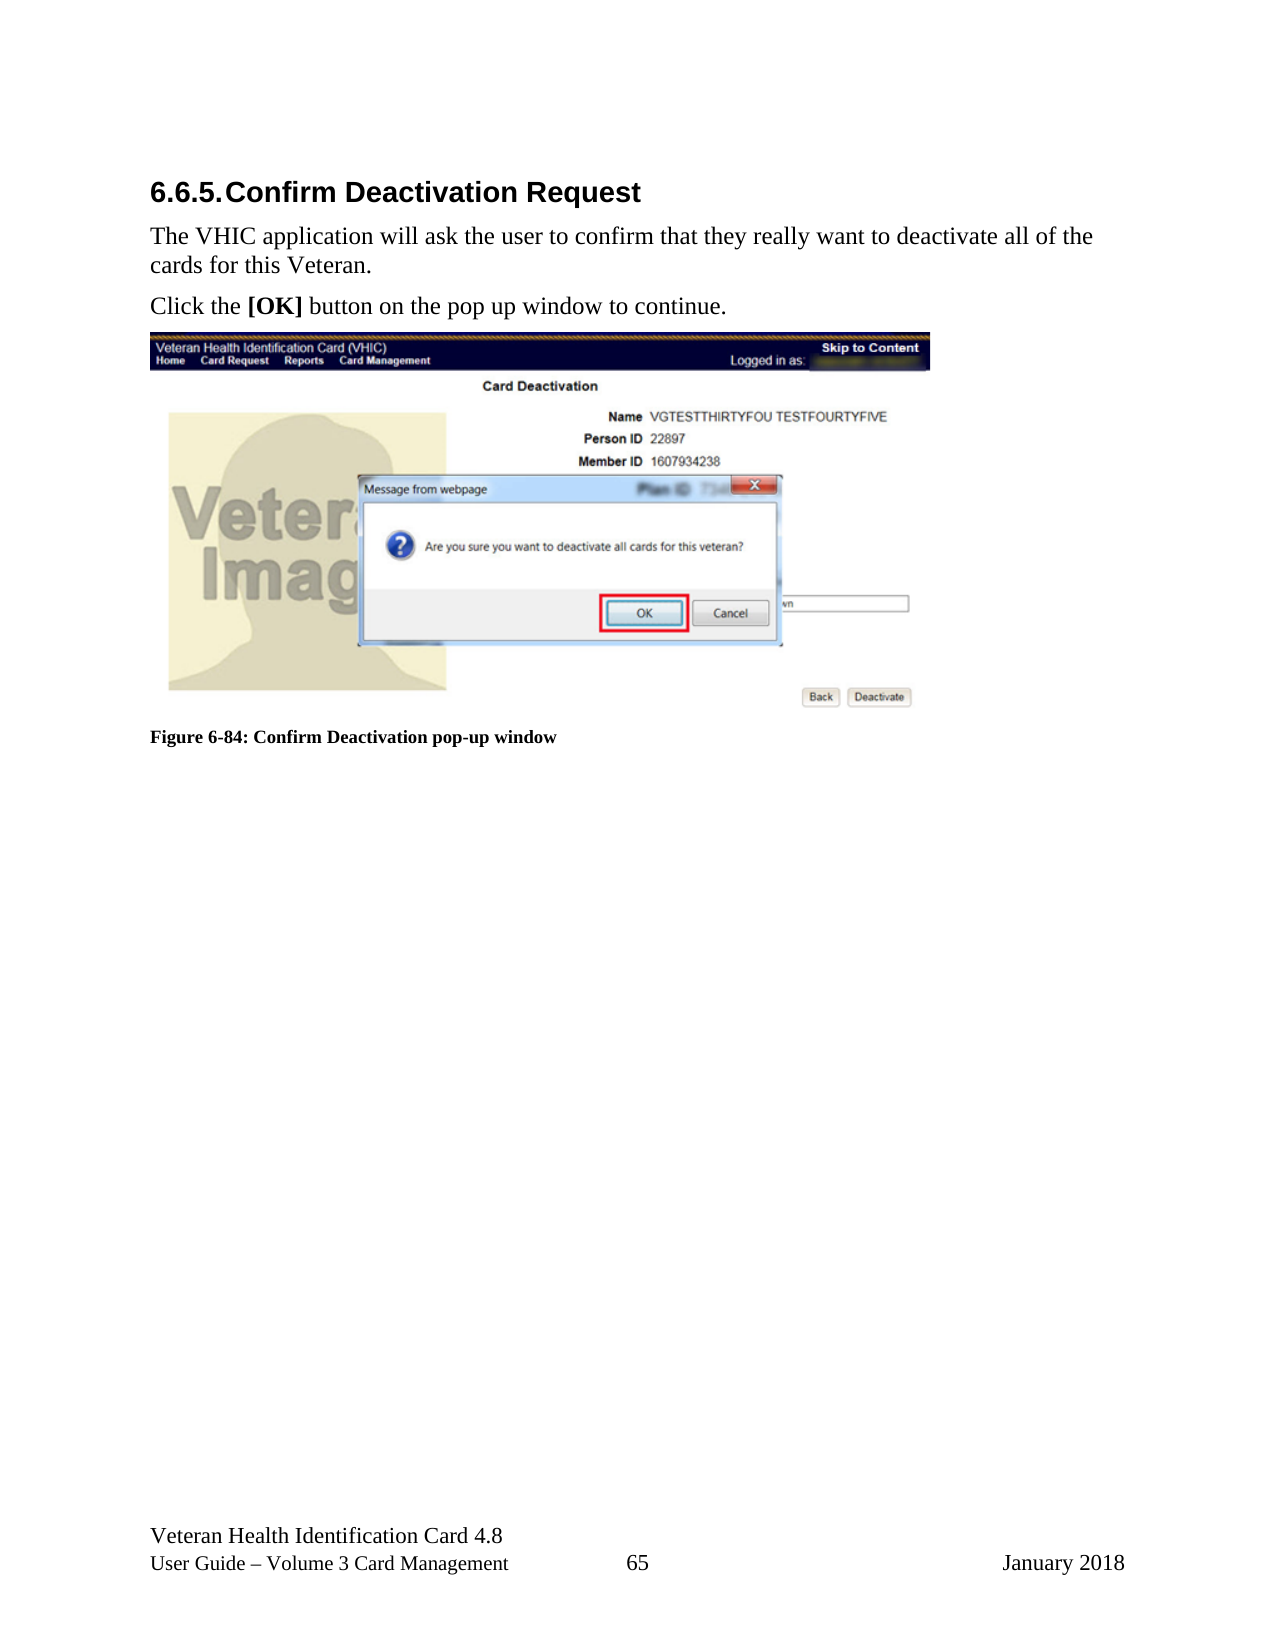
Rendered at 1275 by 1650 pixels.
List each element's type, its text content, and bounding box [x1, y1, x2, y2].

text The VHIC application will ask the user to confirm that they really want to deactivate all of the cards for this Veteran. [150, 221, 1125, 278]
picture [150, 332, 930, 714]
text Click the [OK] button on the pop up window to continue. [150, 291, 1125, 320]
subtitle Confirm Deactivation Request [150, 175, 1125, 208]
